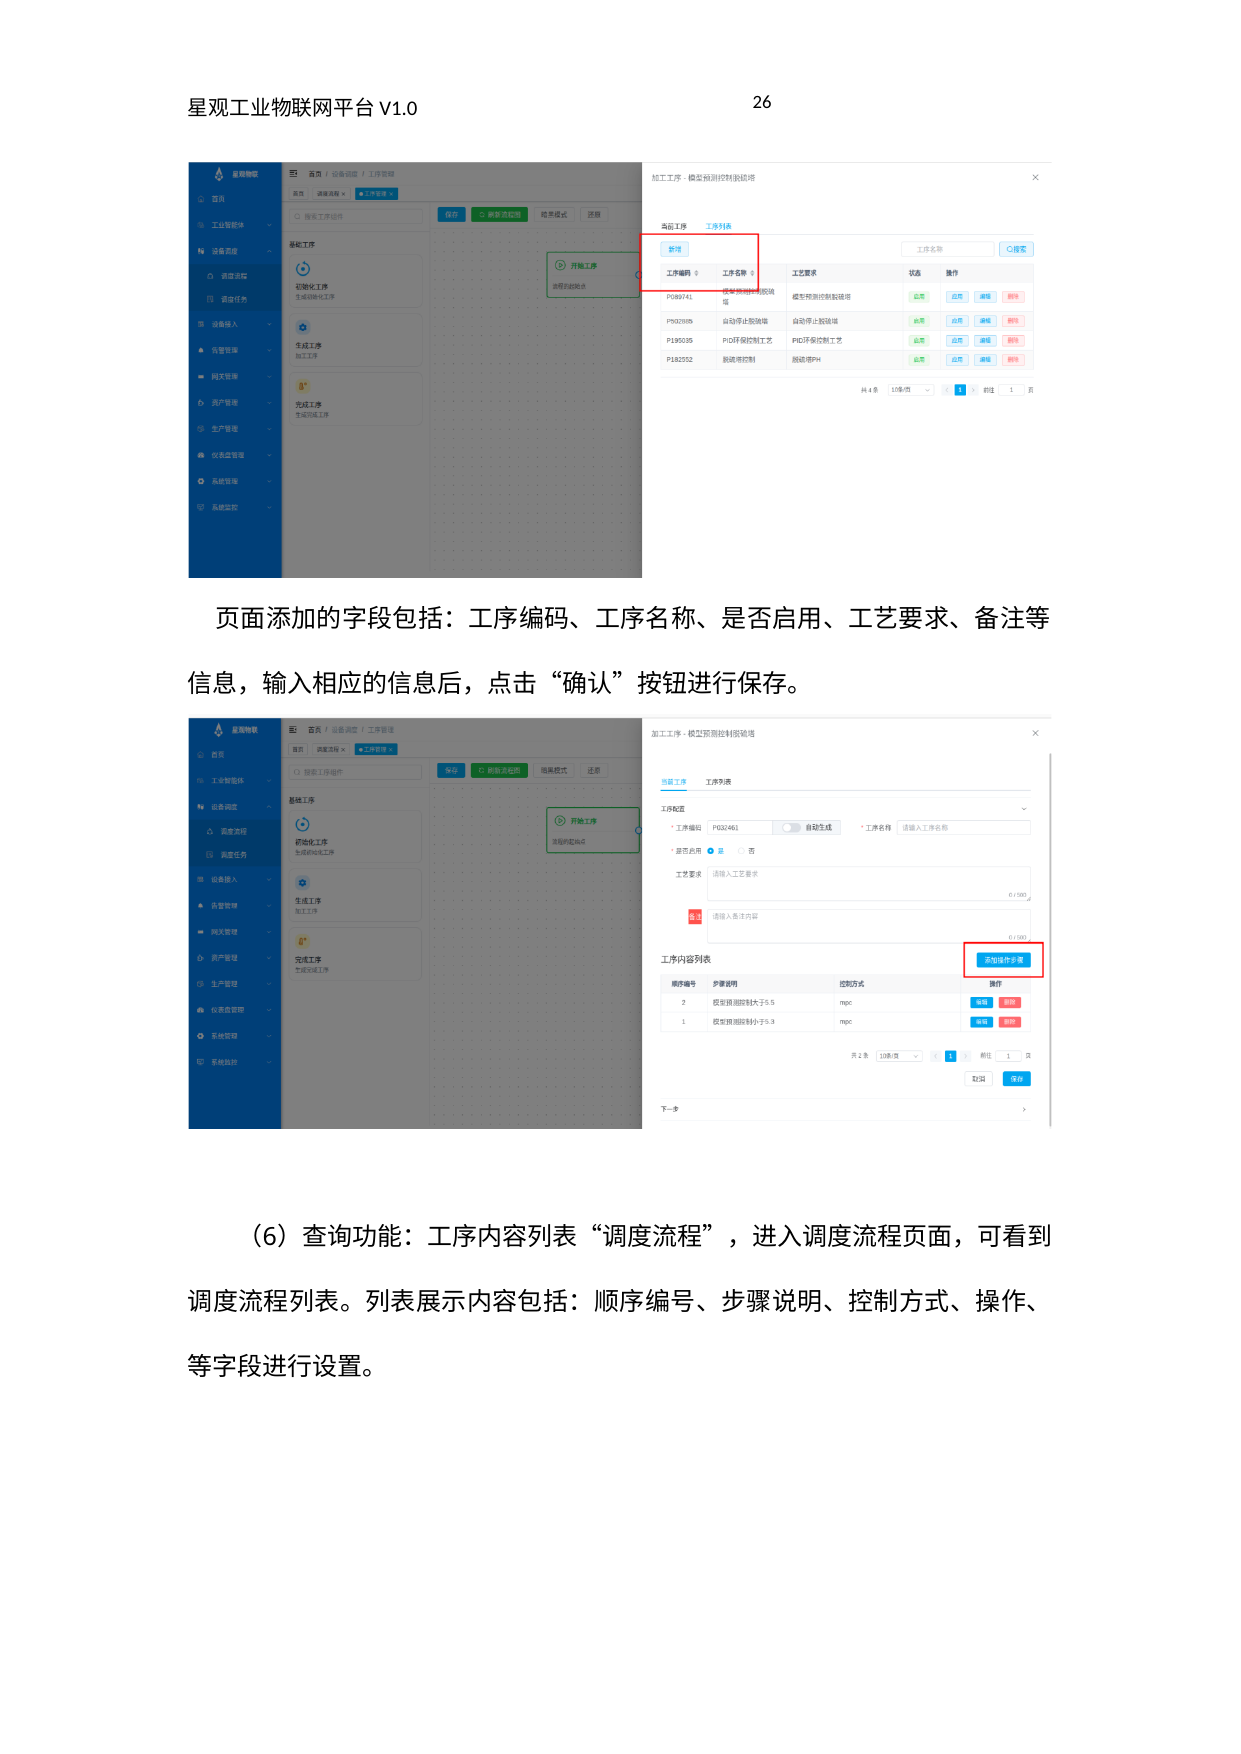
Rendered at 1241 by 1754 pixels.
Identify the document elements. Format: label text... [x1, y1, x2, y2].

picture [188, 714, 1052, 1129]
list 查询功能：工序内容列表“调度流程”，进入调度流程页面，可看到调度流程列表。列表展示内容包括：顺序编号、步骤说明、控制方式、操作、等字段进行设置。 [187, 1202, 1053, 1397]
picture [188, 162, 1052, 578]
text 页面添加的字段包括：工序编码、工序名称、是否启用、工艺要求、备注等信息，输入相应的信息后，点击“确认”按钮进行保存。 [187, 584, 1053, 714]
